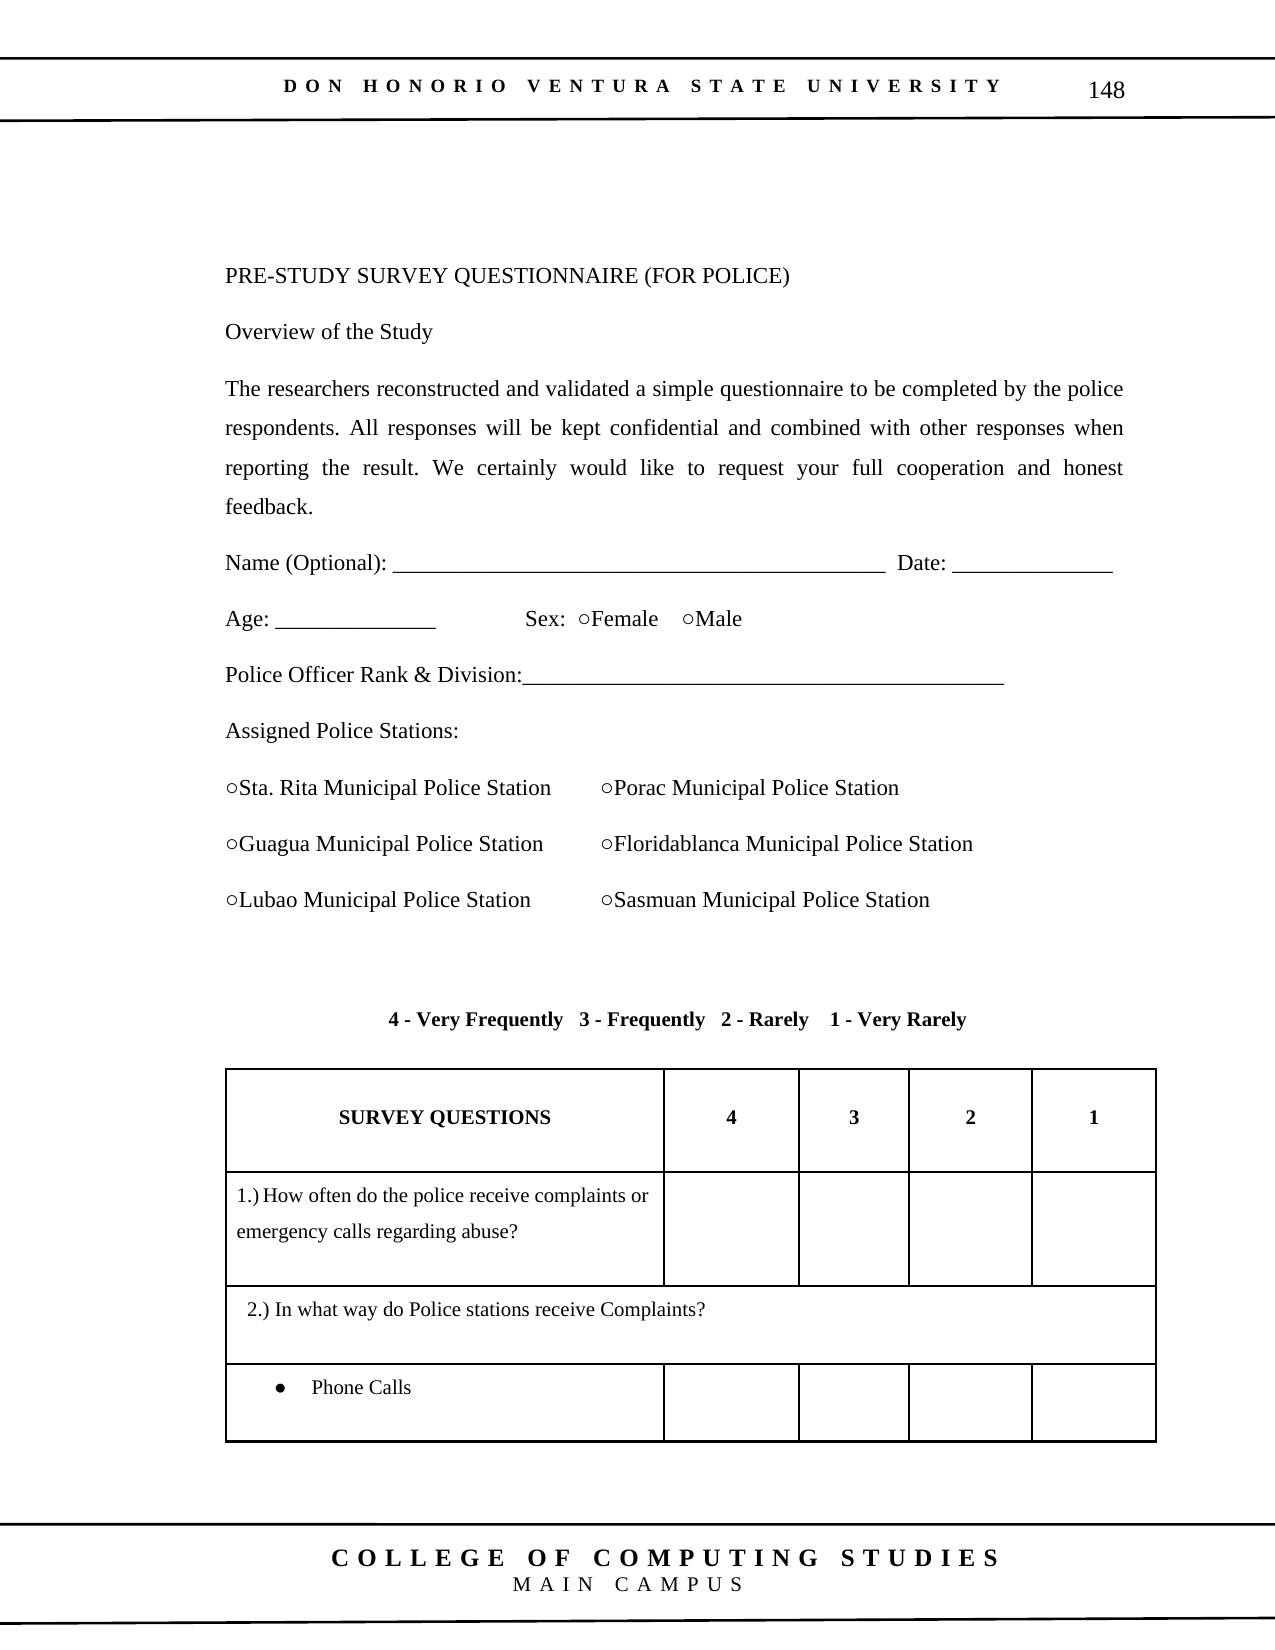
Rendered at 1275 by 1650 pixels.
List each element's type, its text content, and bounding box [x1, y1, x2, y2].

table_cell Phone Calls [227, 1365, 663, 1440]
text PRE-STUDY SURVEY QUESTIONNAIRE (FOR POLICE) [225, 262, 1125, 289]
text Assigned Police Stations: [225, 718, 1125, 744]
text Overview of the Study [225, 318, 1125, 345]
text Name (Optional): ___________________________________________ Date: ______________ [225, 549, 1125, 576]
text Police Officer Rank & Division:__________________________________________ [225, 661, 1125, 688]
table_header 3 [800, 1070, 908, 1171]
table_cell [1033, 1365, 1155, 1440]
table_cell [910, 1365, 1031, 1440]
table_header 4 [665, 1070, 798, 1171]
table_cell [910, 1173, 1031, 1284]
text 4 - Very Frequently 3 - Frequently 2 - Rarely 1 - Very Rarely [225, 1007, 1125, 1031]
table_header 2 [910, 1070, 1031, 1171]
text ○Sta. Rita Municipal Police Station ○Porac Municipal Police Station [225, 774, 1125, 800]
table_cell [800, 1365, 908, 1440]
text Age: ______________ Sex: ○Female ○Male [225, 605, 1125, 632]
table_cell [1033, 1173, 1155, 1284]
table_cell 2.) In what way do Police stations receive Complaints? [227, 1287, 1155, 1362]
table_cell [665, 1365, 798, 1440]
table_header SURVEY QUESTIONS [227, 1070, 663, 1171]
text The researchers reconstructed and validated a simple questionnaire to be completed by the police respondents. All responses will be kept confidential and combined with other responses when reporting the result. We certainly would like to request your full cooperation and honest feedback. [225, 374, 1125, 519]
table_cell 1.) How often do the police receive complaints or emergency calls regarding abuse? [227, 1173, 663, 1284]
table_cell [665, 1173, 798, 1284]
text ○Lubao Municipal Police Station ○Sasmuan Municipal Police Station [225, 886, 1125, 912]
table_cell [800, 1173, 908, 1284]
text ○Guagua Municipal Police Station ○Floridablanca Municipal Police Station [225, 830, 1125, 856]
table_header 1 [1033, 1070, 1155, 1171]
